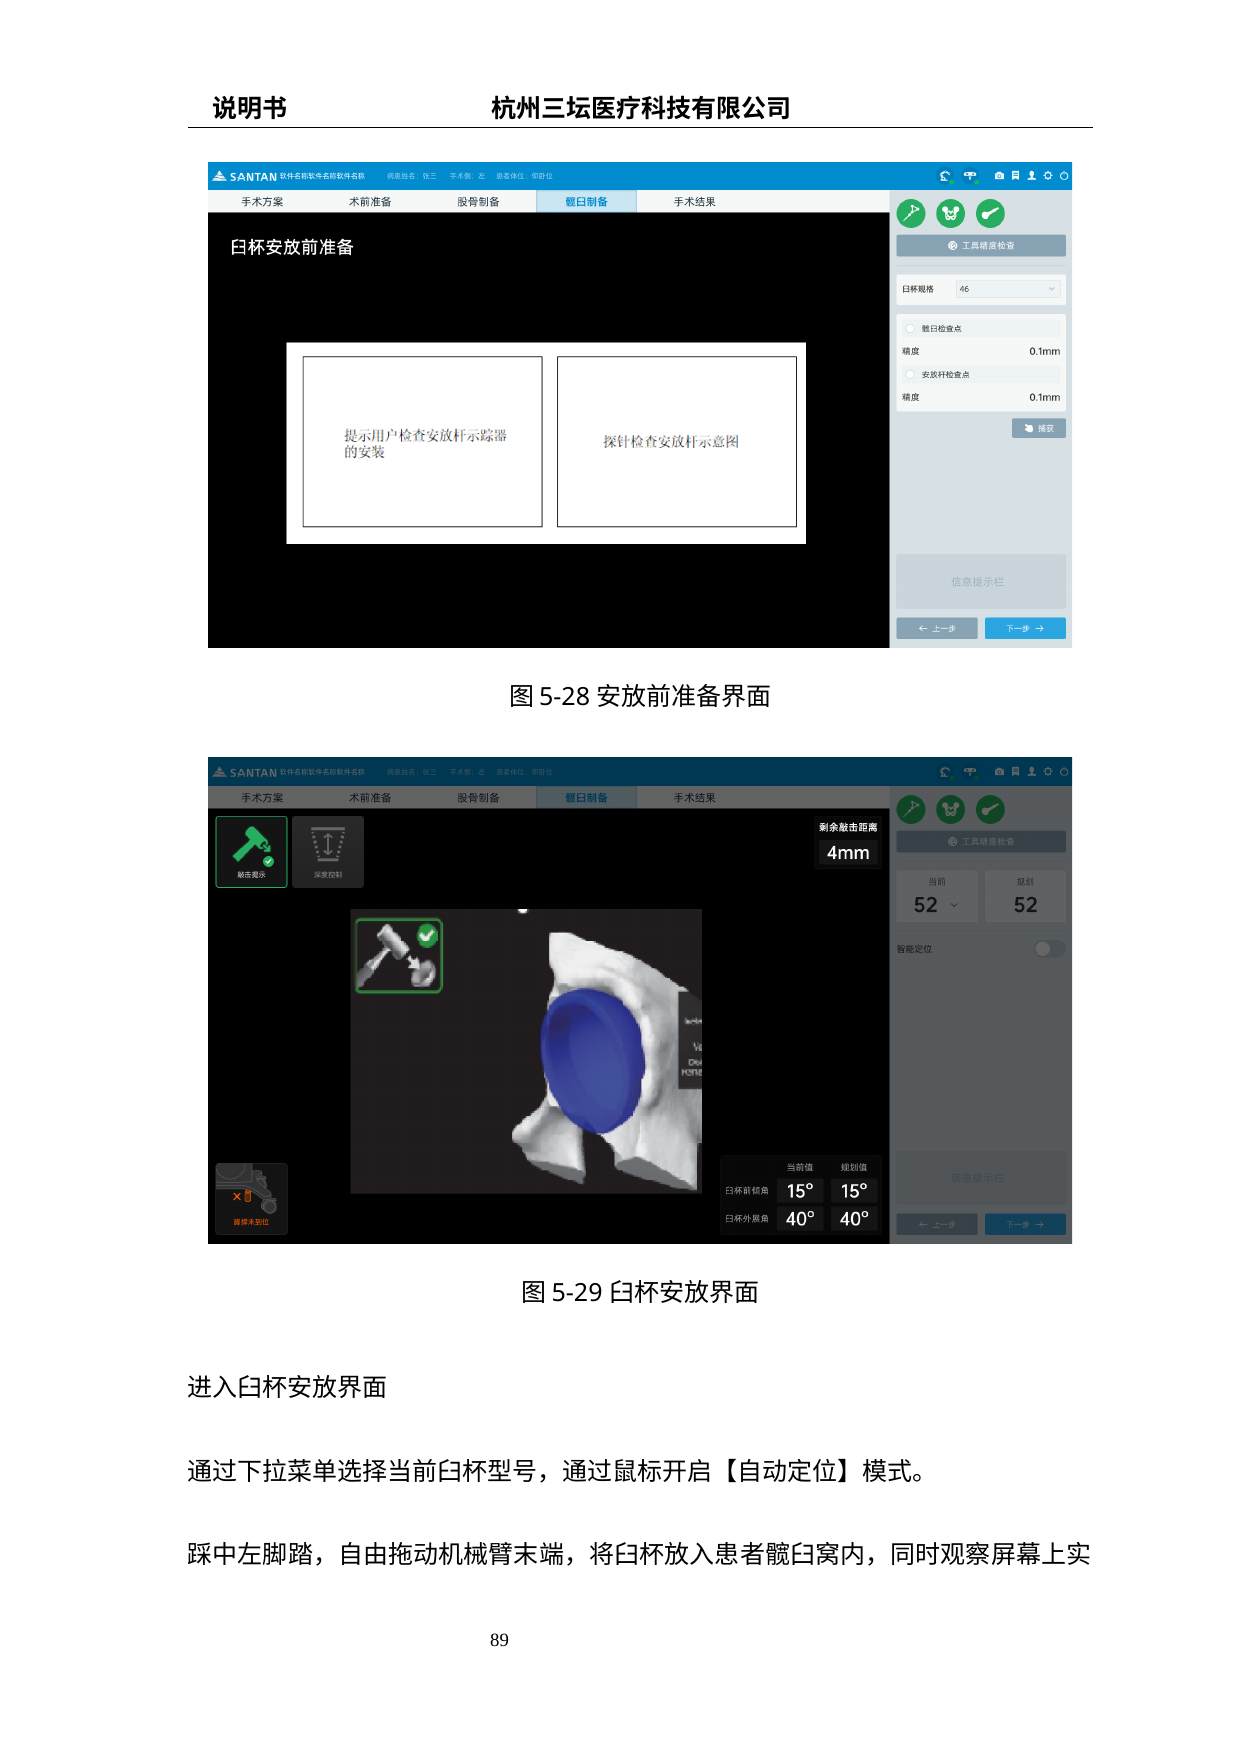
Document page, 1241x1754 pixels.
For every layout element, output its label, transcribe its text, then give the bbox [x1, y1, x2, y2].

picture [996, 172, 1003, 179]
text 图5-28 安放前准备界面 [187, 662, 1093, 727]
picture [214, 172, 225, 180]
text 图5-29 臼杯安放界面 [187, 1258, 1093, 1323]
text 通过下拉菜单选择当前臼杯型号，通过鼠标开启【自动定位】模式。 [187, 1437, 1093, 1502]
text 进入臼杯安放界面 [187, 1353, 1093, 1418]
picture [208, 787, 1073, 1244]
picture [996, 768, 1003, 775]
picture [208, 191, 1073, 648]
picture [214, 768, 225, 776]
picture [965, 769, 976, 773]
picture [965, 173, 976, 177]
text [187, 1520, 1093, 1585]
